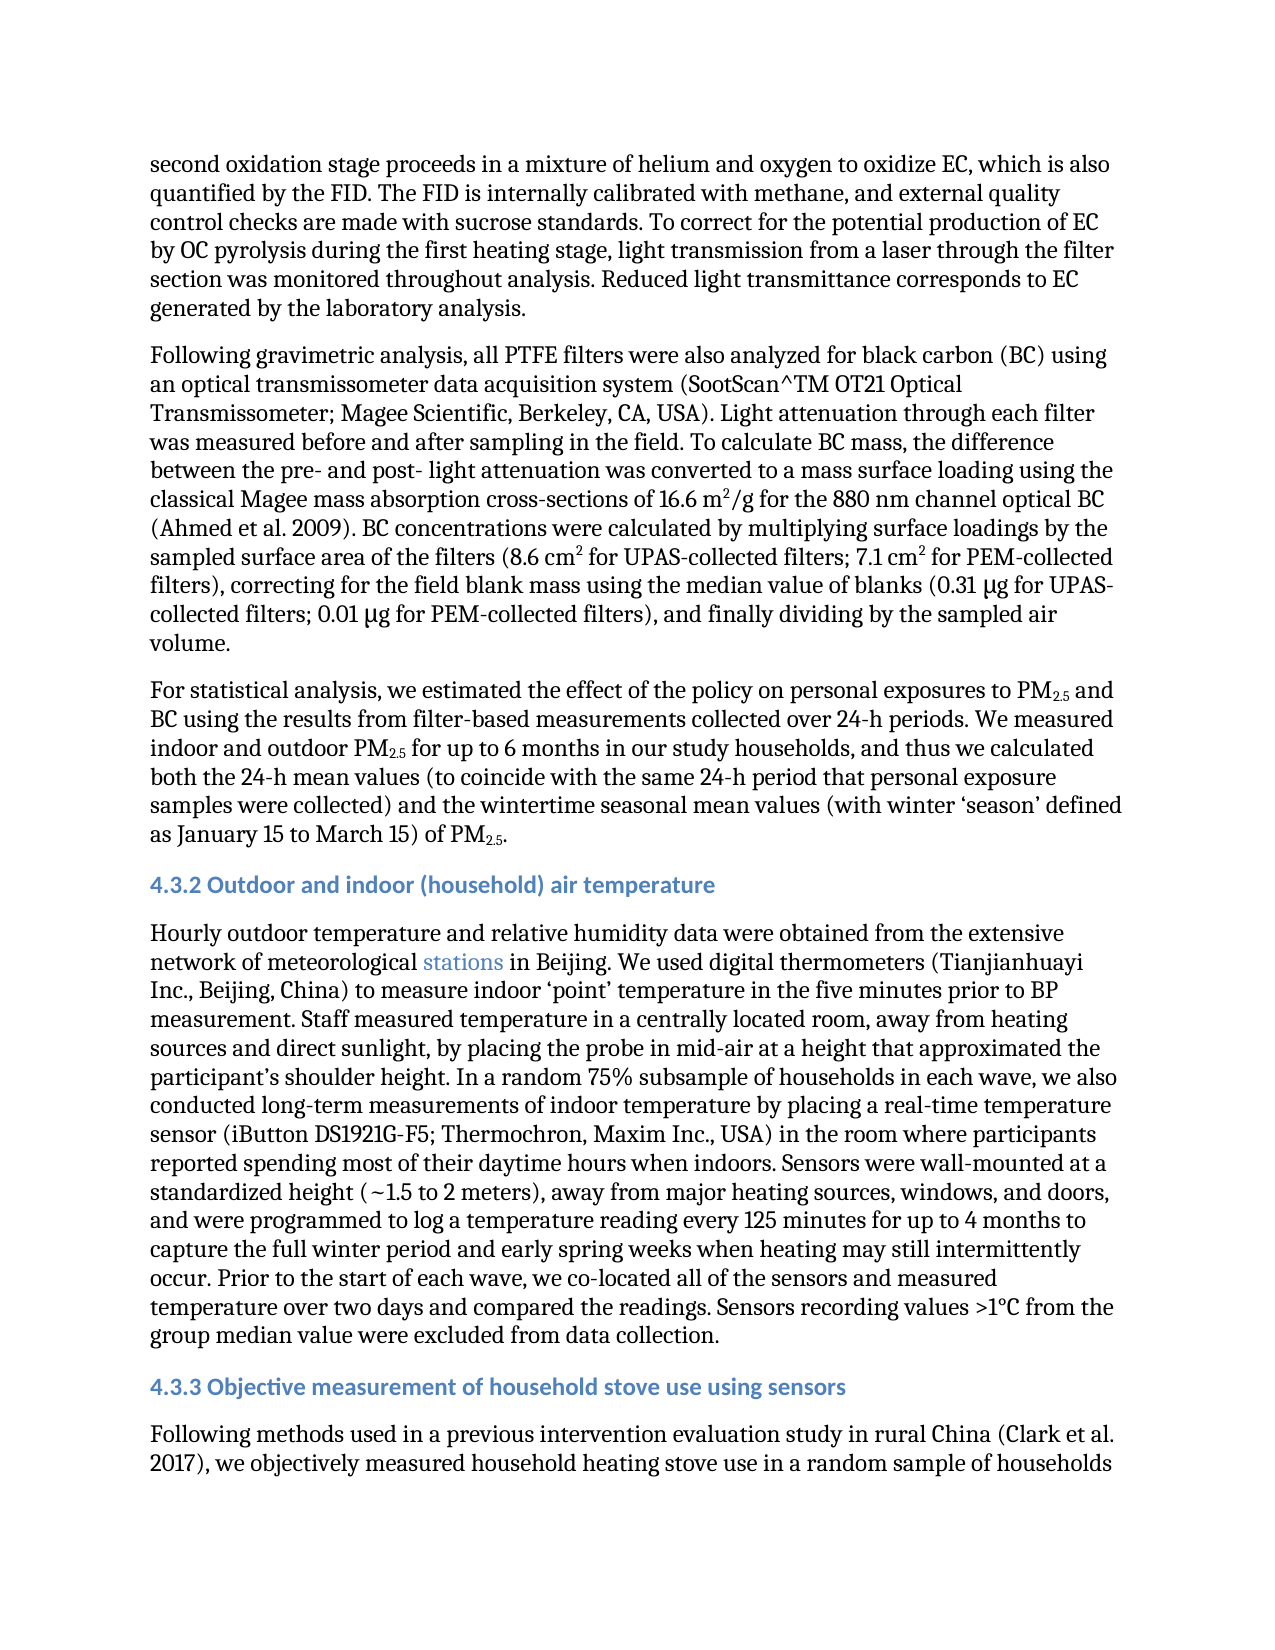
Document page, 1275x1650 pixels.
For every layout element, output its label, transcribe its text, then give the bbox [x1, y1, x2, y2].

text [150, 1420, 1125, 1478]
text Following gravimetric analysis, all PTFE filters were also analyzed for black carbon (BC) using an optical transmissometer data acquisition system (SootScan^TM OT21 Optical Transmissometer; Magee Scientific, Berkeley, CA, USA). Light attenuation through each filter was measured before and after sampling in the field. To calculate BC mass, the difference between the pre- and post- light attenuation was converted to a mass surface loading using the classical Magee mass absorption cross-sections of 16.6 m2/g for the 880 nm channel optical BC (Ahmed et al. 2009). BC concentrations were calculated by multiplying surface loadings by the sampled surface area of the filters (8.6 cm2 for UPAS-collected filters; 7.1 cm2 for PEM-collected filters), correcting for the field blank mass using the median value of blanks (0.31 μg for UPAS-collected filters; 0.01 μg for PEM-collected filters), and finally dividing by the sampled air volume. [150, 341, 1125, 657]
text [150, 150, 1125, 322]
text For statistical analysis, we estimated the effect of the policy on personal exposures to PM2.5 and BC using the results from filter-based measurements collected over 24-h periods. We measured indoor and outdoor PM2.5 for up to 6 months in our study households, and thus we calculated both the 24-h mean values (to coincide with the same 24-h period that personal exposure samples were collected) and the wintertime seasonal mean values (with winter ‘season’ defined as January 15 to March 15) of PM2.5. [150, 676, 1125, 849]
text Hourly outdoor temperature and relative humidity data were obtained from the extensive network of meteorological stations in Beijing. We used digital thermometers (Tianjianhuayi Inc., Beijing, China) to measure indoor ‘point’ temperature in the five minutes prior to BP measurement. Staff measured temperature in a centrally located room, away from heating sources and direct sunlight, by placing the probe in mid-air at a height that approximated the participant’s shoulder height. In a random 75% subsample of households in each wave, we also conducted long-term measurements of indoor temperature by placing a real-time temperature sensor (iButton DS1921G-F5; Thermochron, Maxim Inc., USA) in the room where participants reported spending most of their daytime hours when indoors. Sensors were wall-mounted at a standardized height (~1.5 to 2 meters), away from major heating sources, windows, and doors, and were programmed to log a temperature reading every 125 minutes for up to 4 months to capture the full winter period and early spring weeks when heating may still intermittently occur. Prior to the start of each wave, we co-located all of the sensors and measured temperature over two days and compared the readings. Sensors recording values >1°C from the group median value were excluded from data collection. [150, 919, 1125, 1350]
subtitle 4.3.3 Objective measurement of household stove use using sensors [150, 1371, 1125, 1401]
subtitle 4.3.2 Outdoor and indoor (household) air temperature [150, 869, 1125, 900]
